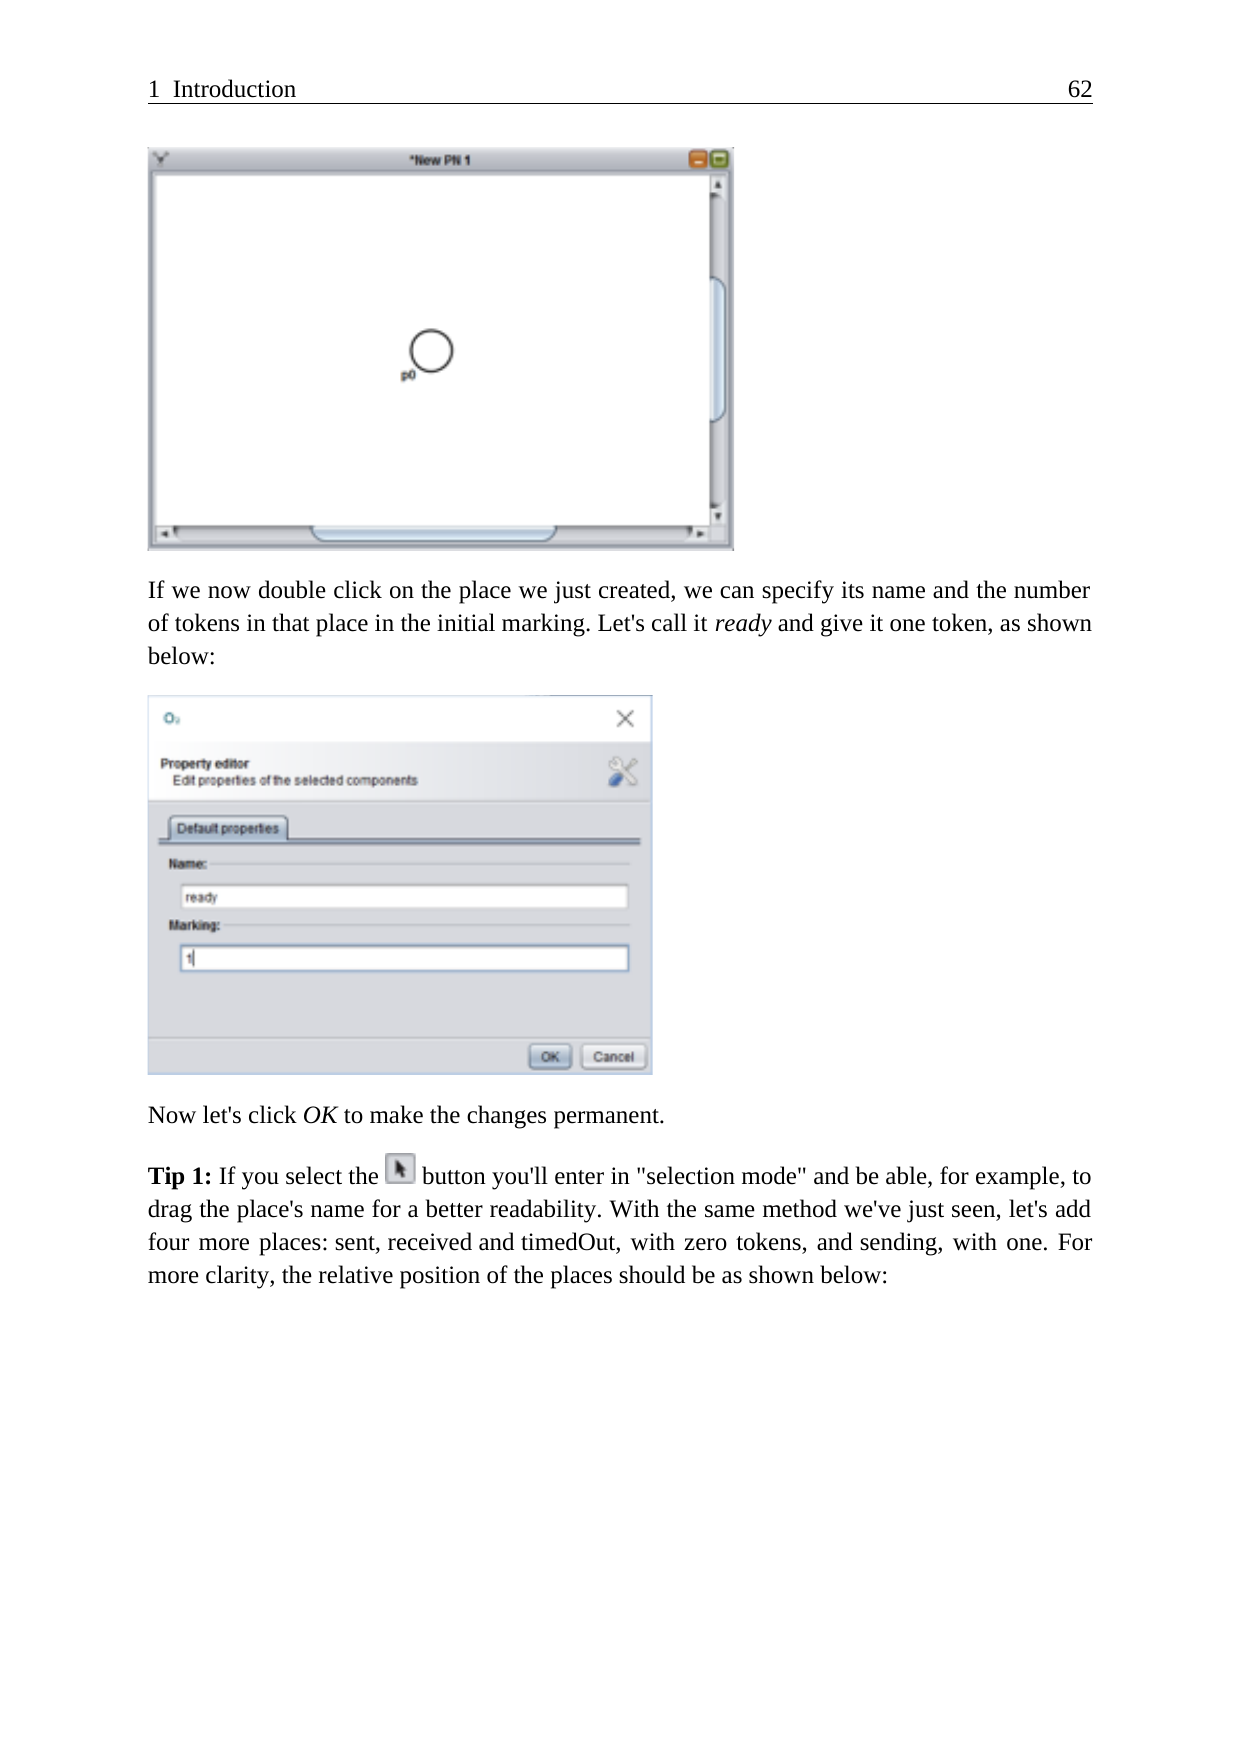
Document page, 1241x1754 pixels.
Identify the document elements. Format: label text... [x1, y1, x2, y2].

text Now let's click OK to make the changes permanent. [148, 1100, 1093, 1128]
text If we now double click on the place we just created, we can specify its name and the number of tokens in that place in the initial marking. Let's call it ready and give it one token, as shown below: [148, 575, 1093, 670]
text Tip 1: If you select the button you'll enter in "selection mode" and be able, for example, to drag the place's name for a better readability. With the same method we've just seen, let's add four more places: sent, received and timedOut, with zero tokens, and sending, with one. For more clarity, the relative position of the places should be as shown below: [148, 1154, 1093, 1288]
picture [385, 1153, 416, 1184]
picture [147, 147, 735, 551]
picture [147, 695, 653, 1075]
